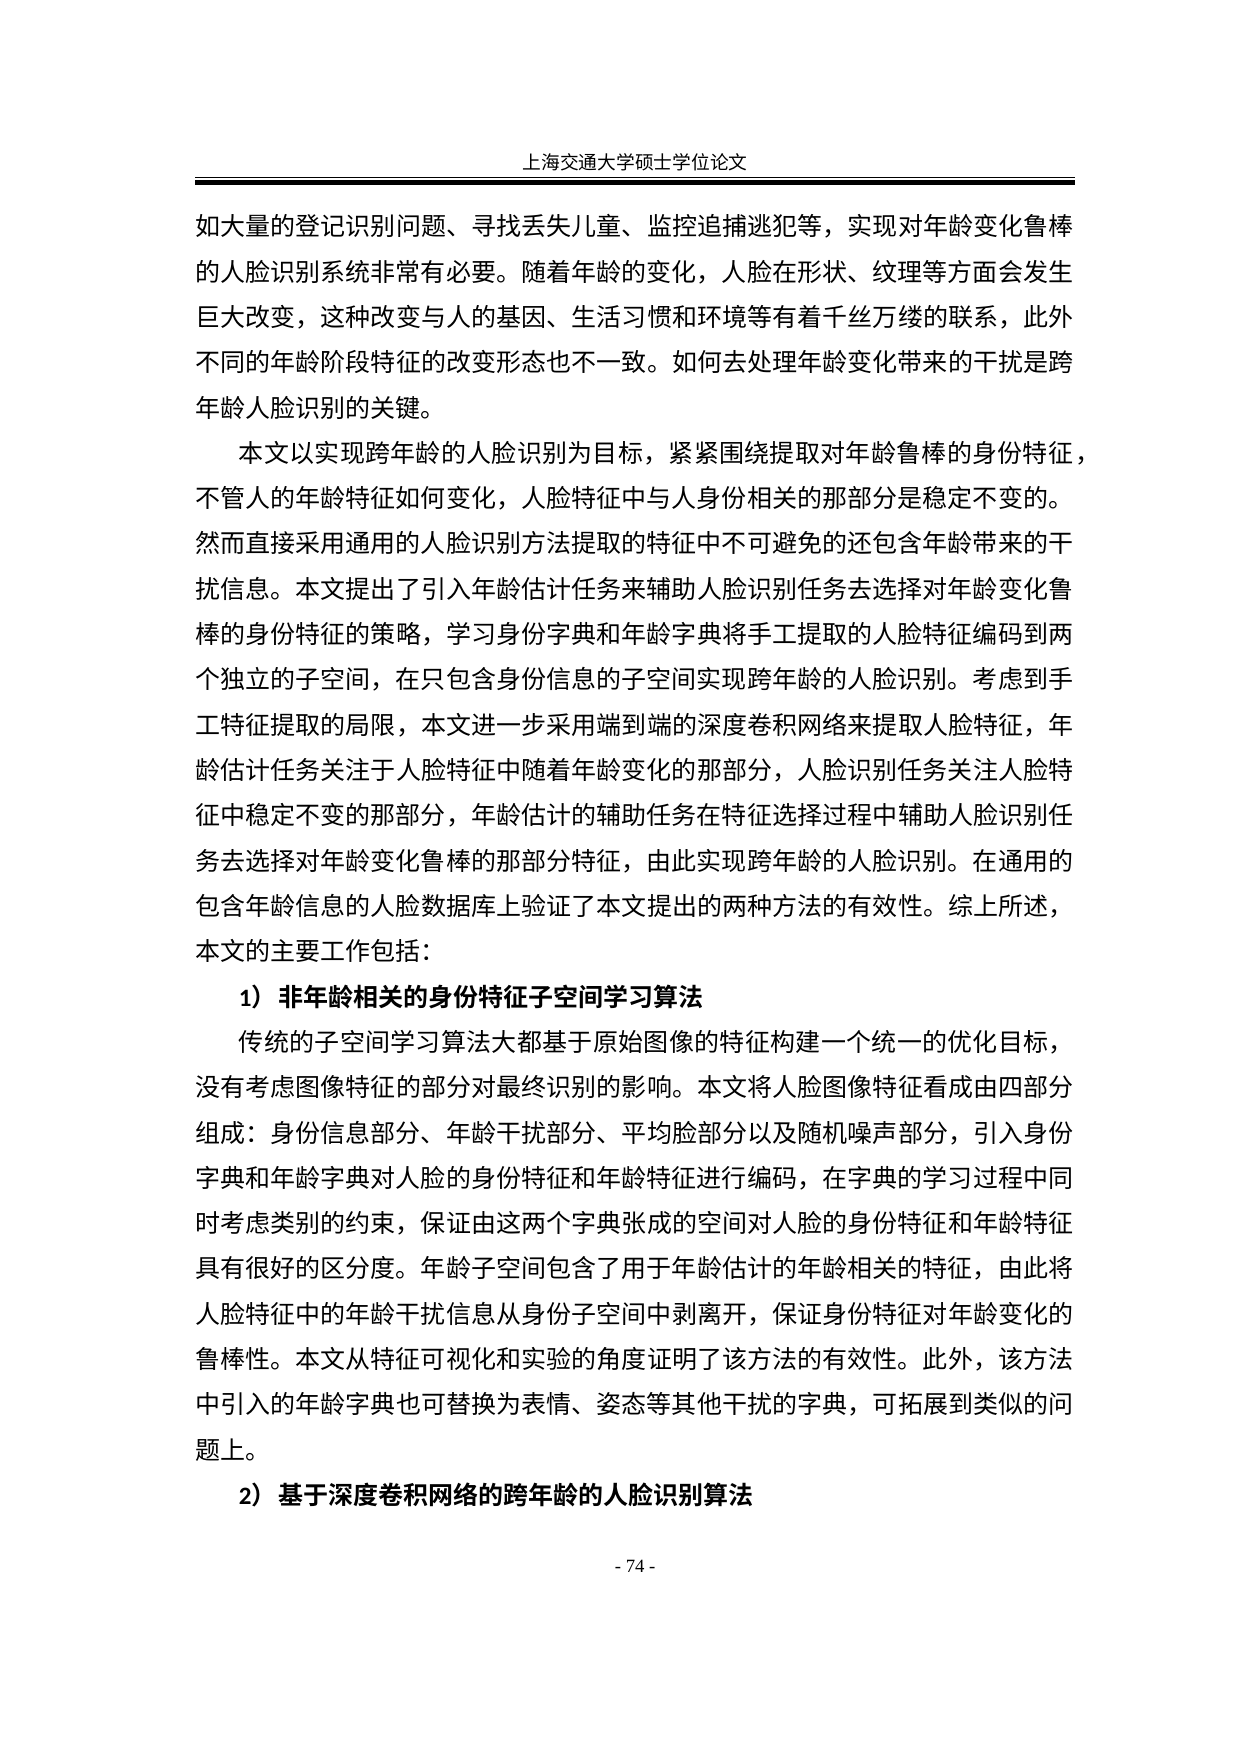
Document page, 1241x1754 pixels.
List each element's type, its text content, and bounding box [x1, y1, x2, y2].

list 基于深度卷积网络的跨年龄的人脸识别算法 [239, 1476, 1075, 1512]
text 本文以实现跨年龄的人脸识别为目标，紧紧围绕提取对年龄鲁棒的身份特征，不管人的年龄特征如何变化，人脸特征中与人身份相关的那部分是稳定不变的。然而直接采用通用的人脸识别方法提取的特征中不可避免的还包含年龄带来的干扰信息。本文提出了引入年龄估计任务来辅助人脸识别任务去选择对年龄变化鲁棒的身份特征的策略，学习身份字典和年龄字典将手工提取的人脸特征编码到两个独立的子空间，在只包含身份信息的子空间实现跨年龄的人脸识别。考虑到手工特征提取的局限，本文进一步采用端到端的深度卷积网络来提取人脸特征，年龄估计任务关注于人脸特征中随着年龄变化的那部分，人脸识别任务关注人脸特征中稳定不变的那部分，年龄估计的辅助任务在特征选择过程中辅助人脸识别任务去选择对年龄变化鲁棒的那部分特征，由此实现跨年龄的人脸识别。在通用的包含年龄信息的人脸数据库上验证了本文提出的两种方法的有效性。综上所述，本文的主要工作包括： [195, 433, 1075, 968]
text 传统的子空间学习算法大都基于原始图像的特征构建一个统一的优化目标，没有考虑图像特征的部分对最终识别的影响。本文将人脸图像特征看成由四部分组成：身份信息部分、年龄干扰部分、平均脸部分以及随机噪声部分，引入身份字典和年龄字典对人脸的身份特征和年龄特征进行编码，在字典的学习过程中同时考虑类别的约束，保证由这两个字典张成的空间对人脸的身份特征和年龄特征具有很好的区分度。年龄子空间包含了用于年龄估计的年龄相关的特征，由此将人脸特征中的年龄干扰信息从身份子空间中剥离开，保证身份特征对年龄变化的鲁棒性。本文从特征可视化和实验的角度证明了该方法的有效性。此外，该方法中引入的年龄字典也可替换为表情、姿态等其他干扰的字典，可拓展到类似的问题上。 [195, 1022, 1075, 1466]
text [195, 207, 1075, 424]
list 非年龄相关的身份特征子空间学习算法 [239, 977, 1075, 1013]
